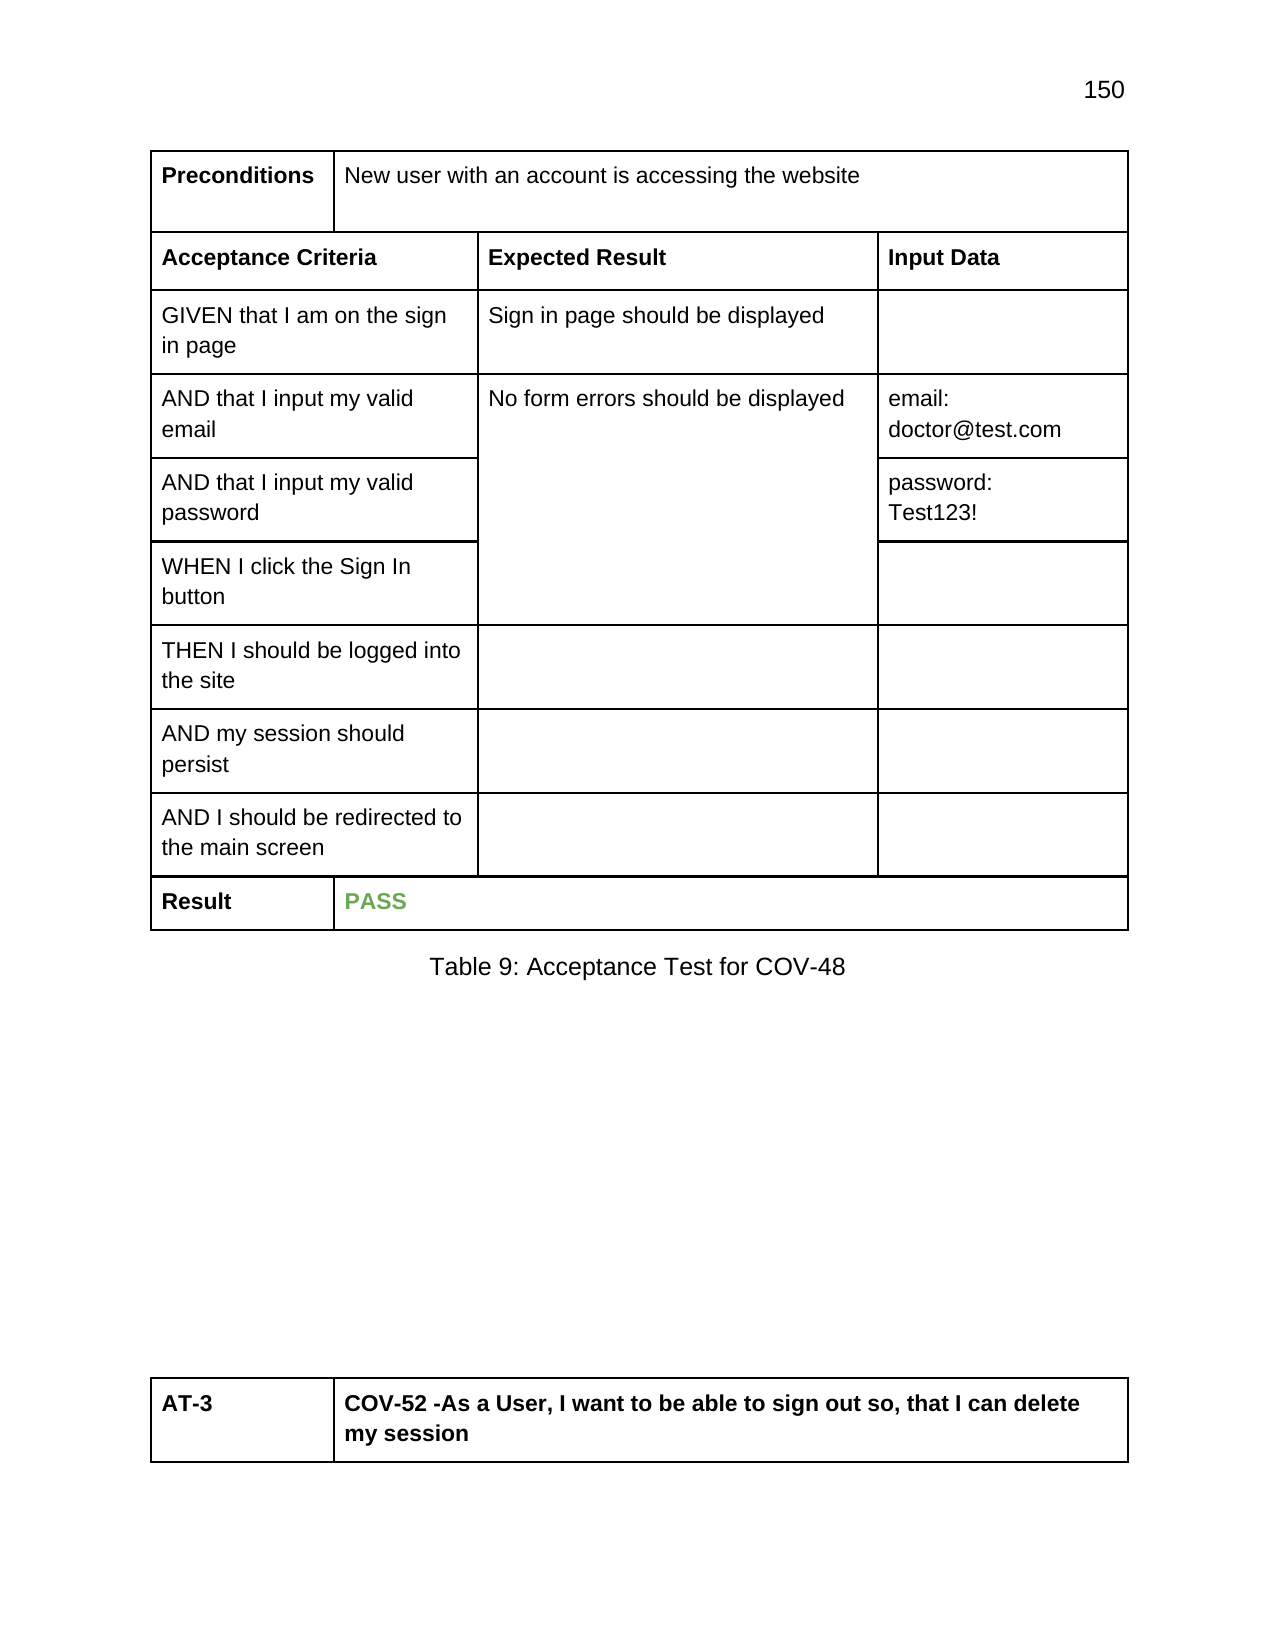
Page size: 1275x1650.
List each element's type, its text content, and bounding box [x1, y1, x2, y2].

table_cell [479, 794, 877, 875]
text Table 9: Acceptance Test for COV-48 [150, 952, 1125, 981]
table_cell WHEN I click the Sign In button [152, 543, 477, 624]
table_cell New user with an account is accessing the website [335, 152, 1127, 231]
table_cell Sign in page should be displayed [479, 291, 877, 373]
table_cell [879, 794, 1127, 875]
table_cell [879, 626, 1127, 708]
table_cell AND that I input my valid password [152, 459, 477, 540]
table_cell Preconditions [152, 152, 333, 231]
table_cell email: doctor@test.com [879, 375, 1127, 457]
table_header COV-52 -As a User, I want to be able to sign out so, that I can delete my session [335, 1379, 1127, 1461]
table_cell PASS [335, 878, 1127, 929]
table_cell AND I should be redirected to the main screen [152, 794, 477, 875]
table_cell No form errors should be displayed [479, 375, 877, 624]
table_cell [479, 626, 877, 708]
table_cell password: Test123! [879, 459, 1127, 540]
table_cell [879, 291, 1127, 373]
table_cell AND my session should persist [152, 710, 477, 792]
table_header AT-3 [152, 1379, 333, 1461]
table_cell [879, 543, 1127, 624]
table_cell Result [152, 878, 333, 929]
table_cell AND that I input my valid email [152, 375, 477, 457]
table_cell [879, 710, 1127, 792]
table_cell Acceptance Criteria [152, 233, 477, 289]
table_cell THEN I should be logged into the site [152, 626, 477, 708]
table_cell GIVEN that I am on the sign in page [152, 291, 477, 373]
table_cell [479, 710, 877, 792]
table_cell Input Data [879, 233, 1127, 289]
table_cell Expected Result [479, 233, 877, 289]
